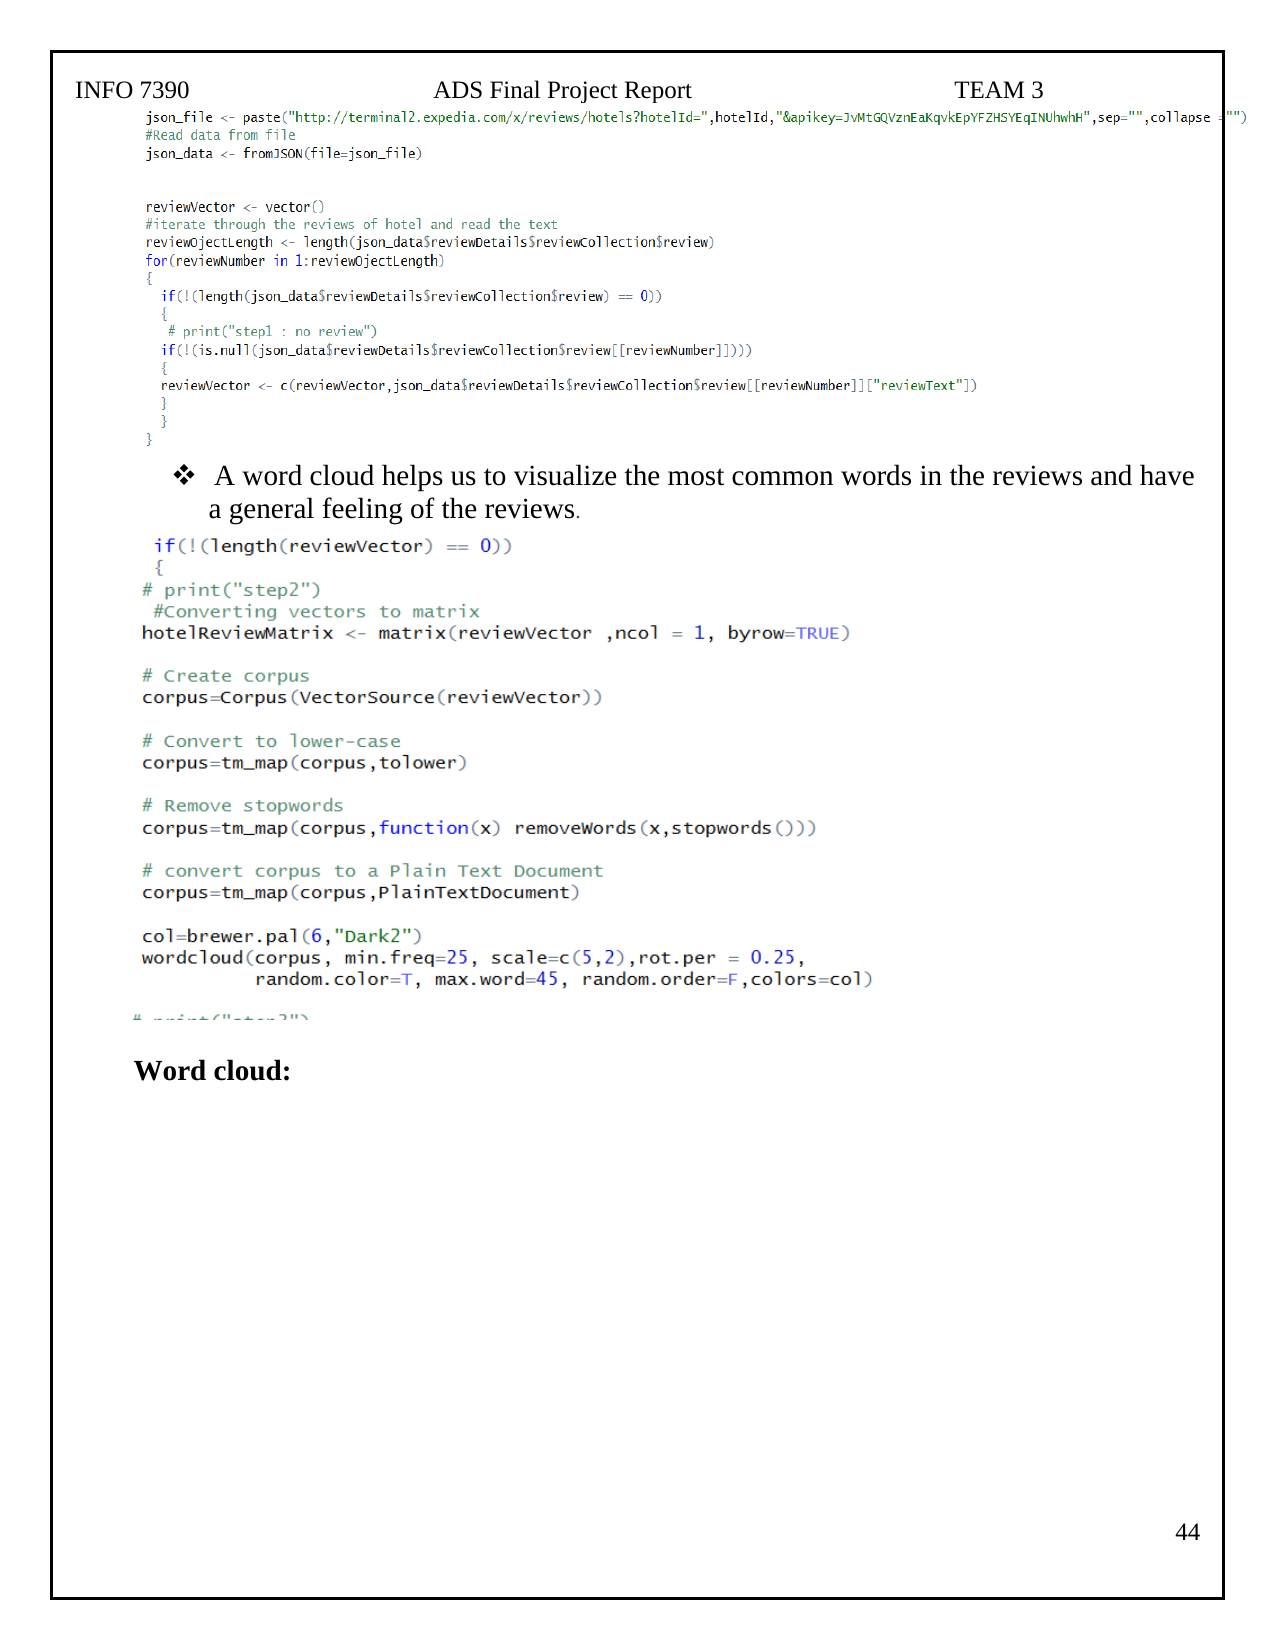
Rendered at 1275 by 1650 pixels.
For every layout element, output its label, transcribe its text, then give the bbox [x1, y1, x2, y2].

picture [1225, 103, 1259, 458]
list Word cloud: [133, 1053, 1200, 1086]
picture [133, 525, 932, 1020]
list A word cloud helps us to visualize the most common words in the reviews and have a general feeling of the reviews. [171, 458, 1200, 525]
picture [133, 103, 1222, 458]
